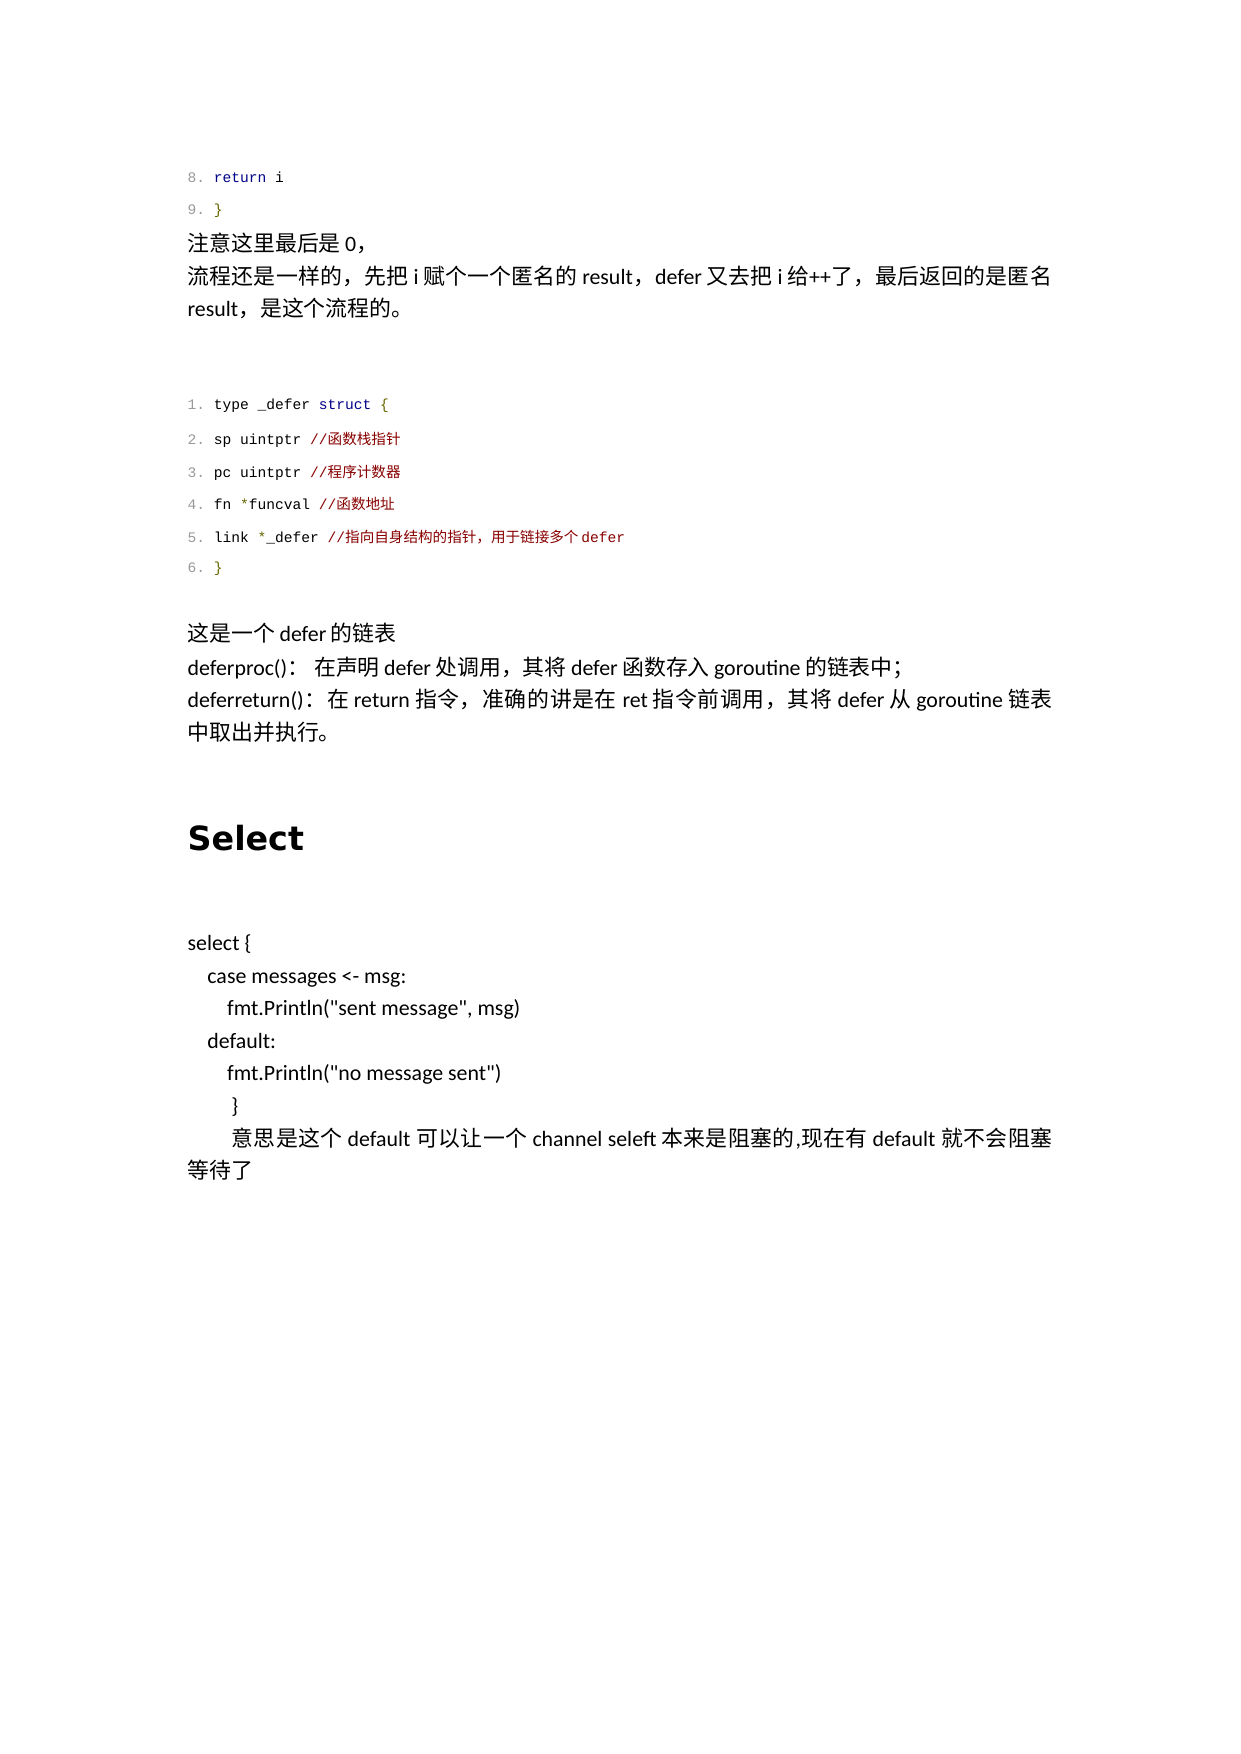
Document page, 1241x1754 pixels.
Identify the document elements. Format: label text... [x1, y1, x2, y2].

text } [187, 1089, 1053, 1122]
text deferreturn()：在return指令，准确的讲是在ret指令前调用，其将defer从goroutine链表中取出并执行。 [187, 682, 1053, 747]
text 4. fn *funcval //函数地址 [187, 487, 1053, 519]
text select { [187, 927, 1053, 959]
text 流程还是一样的，先把i赋个一个匿名的result，defer又去把i给++了，最后返回的是匿名result，是这个流程的。 [187, 259, 1053, 324]
text deferproc()： 在声明defer处调用，其将defer函数存入goroutine的链表中； [187, 649, 1053, 682]
text 3. pc uintptr //程序计数器 [187, 454, 1053, 487]
text 8. return i [187, 162, 1053, 194]
text 2. sp uintptr //函数栈指针 [187, 422, 1053, 454]
text 1. type _defer struct { [187, 389, 1053, 422]
text case messages <- msg: [187, 959, 1053, 992]
text 9. } [187, 194, 1053, 227]
text 注意这里最后是0， [187, 227, 1053, 259]
text 意思是这个default 可以让一个channel seleft本来是阻塞的,现在有default 就不会阻塞等待了 [187, 1122, 1053, 1187]
text 6. } [187, 552, 1053, 584]
text fmt.Println("no message sent") [187, 1057, 1053, 1089]
text 5. link *_defer //指向自身结构的指针，用于链接多个defer [187, 519, 1053, 552]
text default: [187, 1024, 1053, 1057]
text 这是一个defer的链表 [187, 617, 1053, 649]
text fmt.Println("sent message", msg) [187, 992, 1053, 1024]
subtitle Select [187, 807, 1053, 872]
